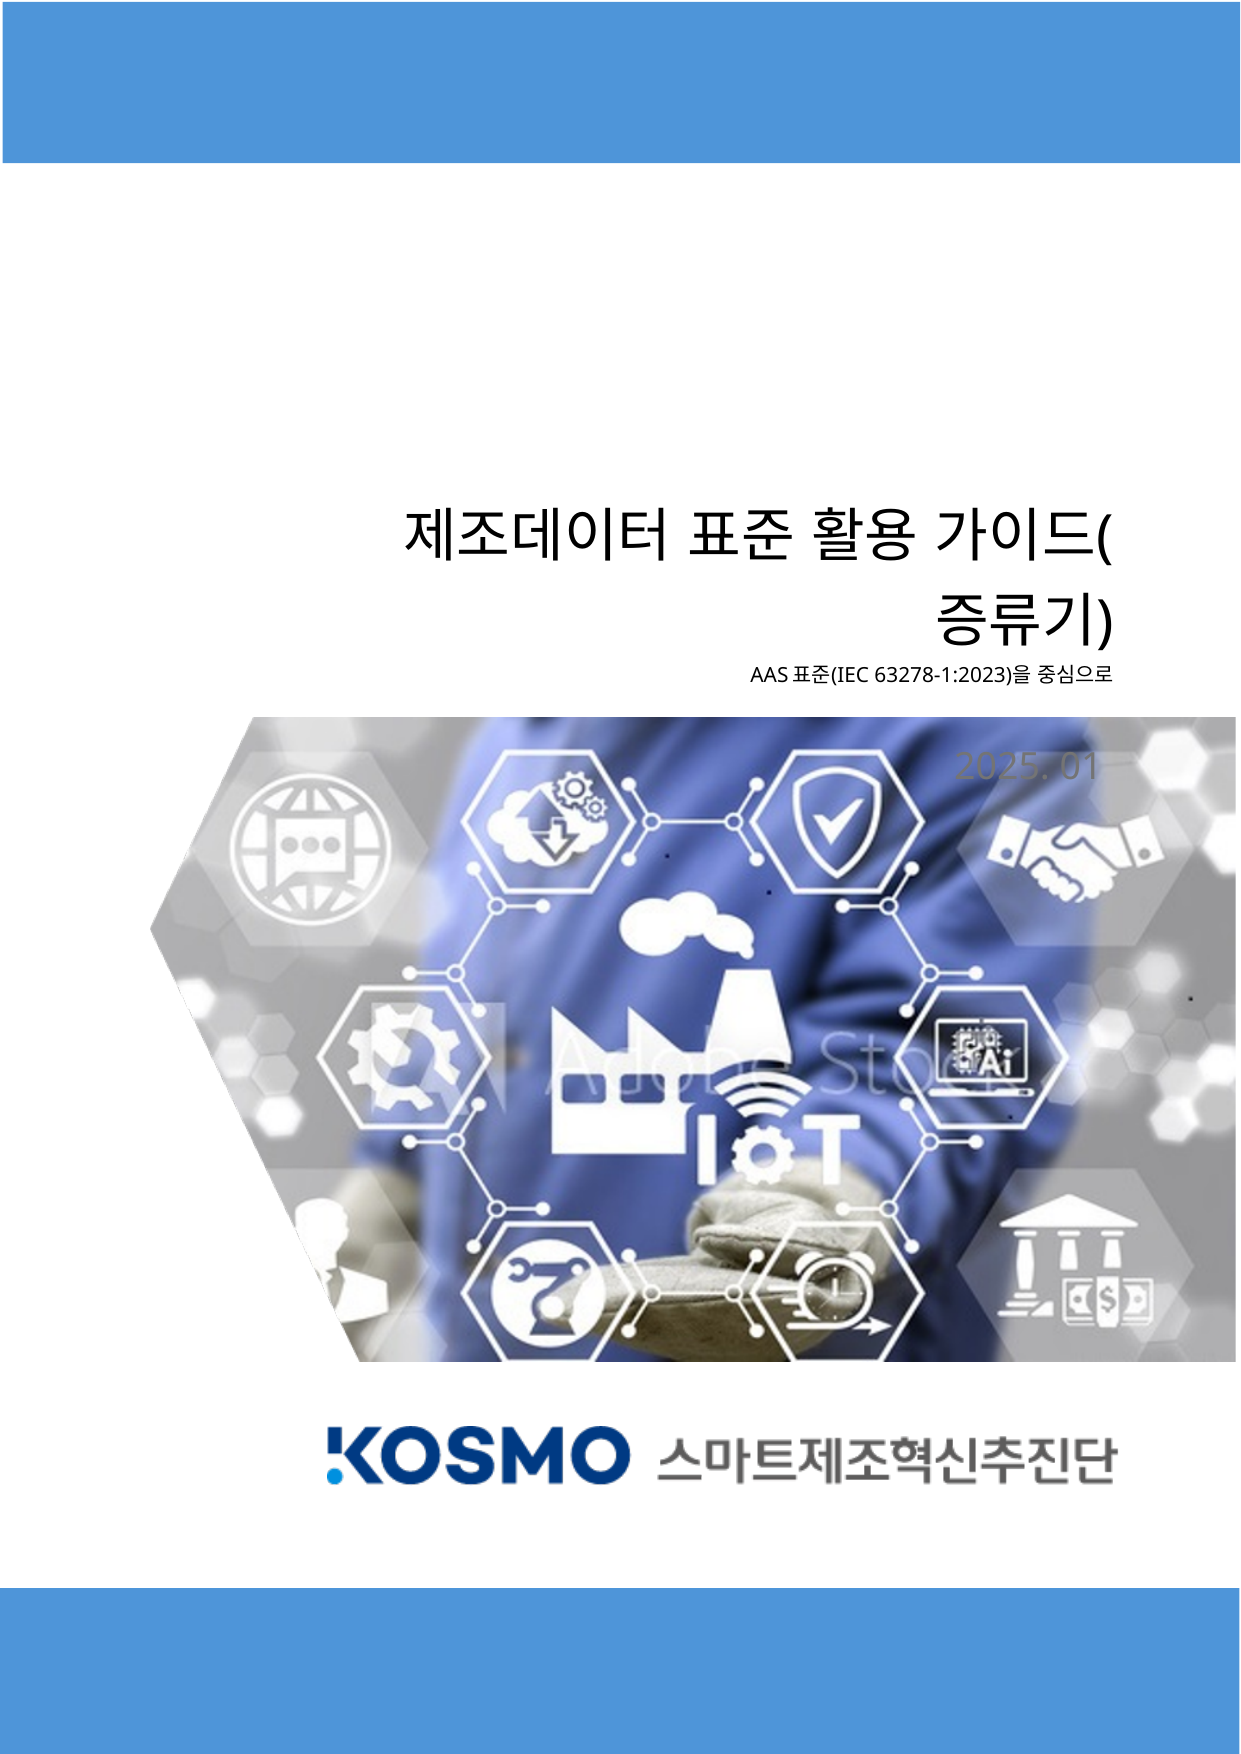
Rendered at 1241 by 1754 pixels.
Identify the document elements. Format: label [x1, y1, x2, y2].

picture [327, 1426, 1119, 1486]
picture [150, 717, 1236, 1362]
